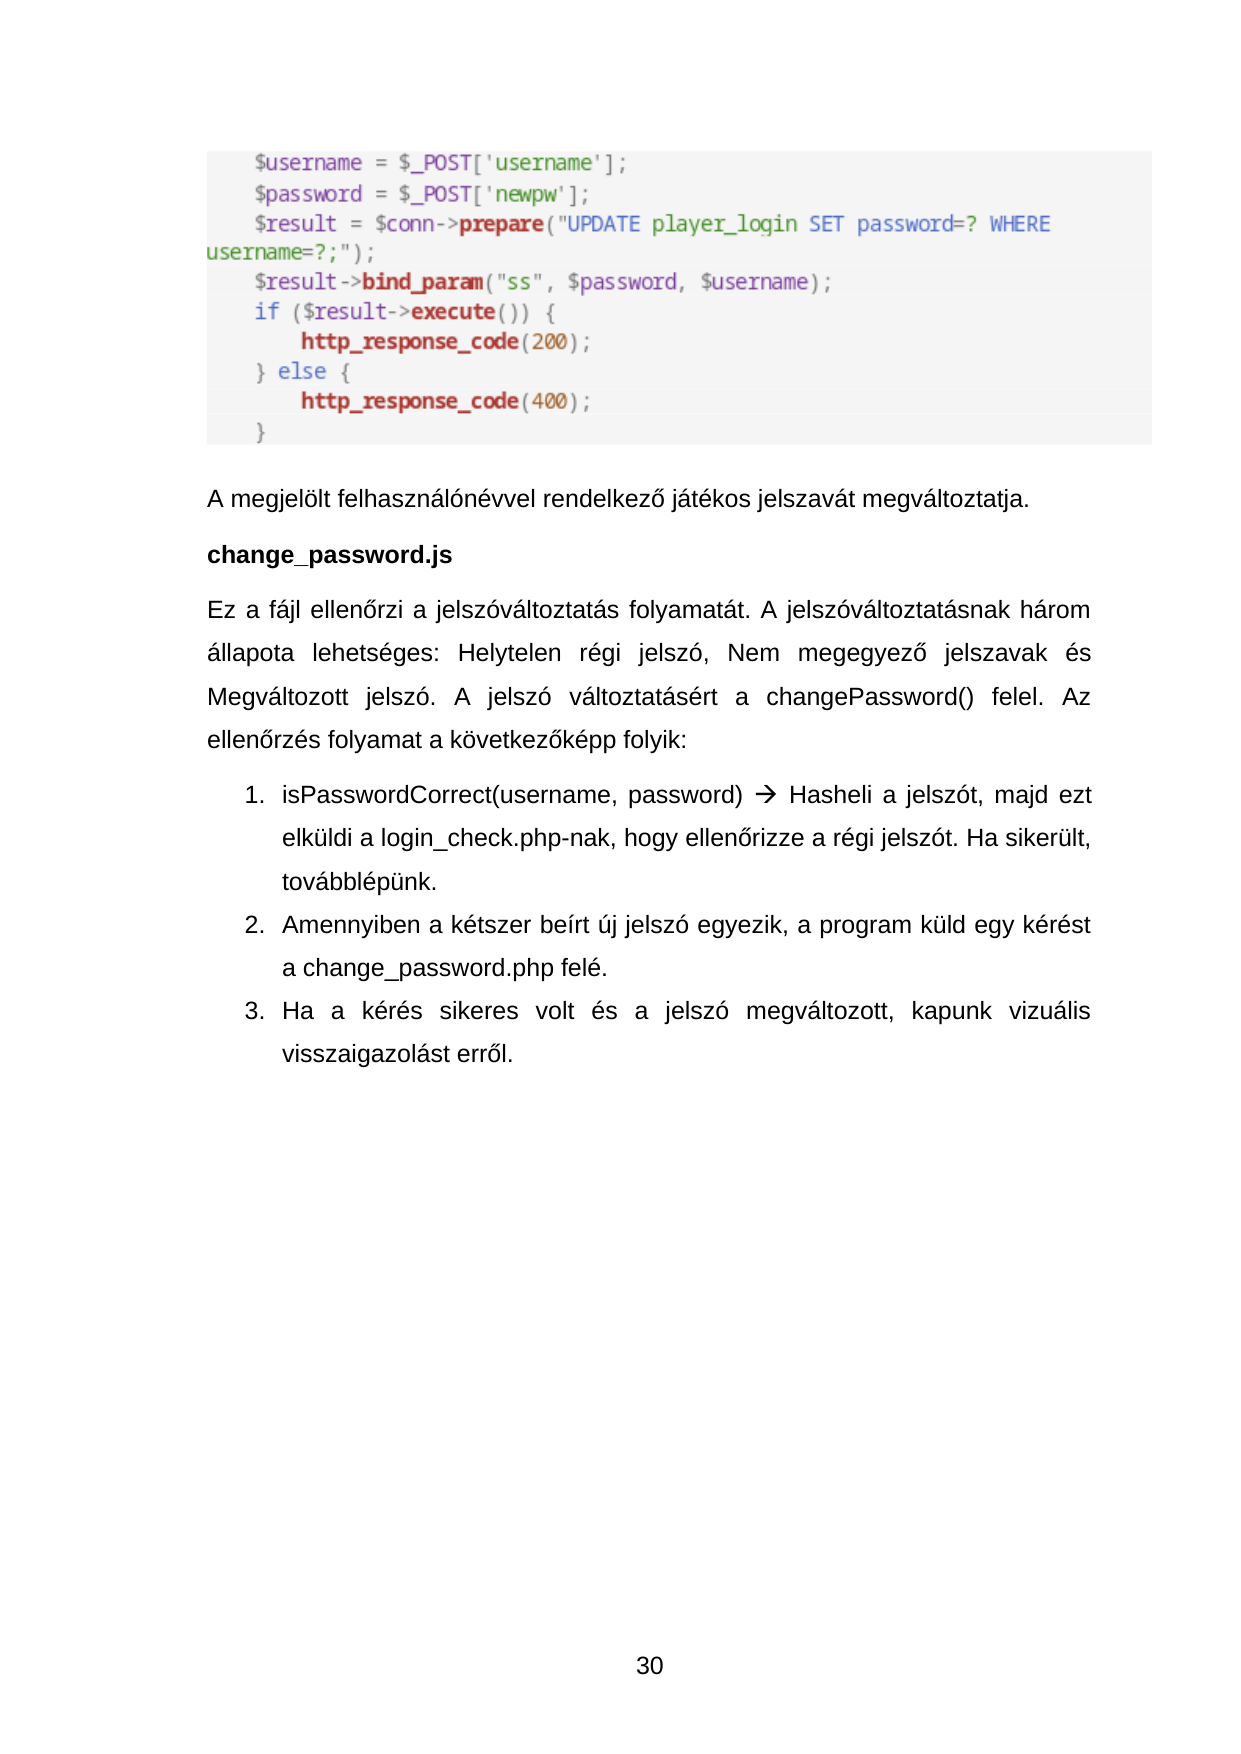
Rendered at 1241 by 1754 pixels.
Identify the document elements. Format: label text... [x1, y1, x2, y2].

text Ez a fájl ellenőrzi a jelszóváltoztatás folyamatát. A jelszóváltoztatásnak három állapota lehetséges: Helytelen régi jelszó, Nem megegyező jelszavak és Megváltozott jelszó. A jelszó változtatásért a changePassword() felel. Az ellenőrzés folyamat a következőképp folyik: [207, 595, 1092, 753]
text A megjelölt felhasználónévvel rendelkező játékos jelszavát megváltoztatja. [207, 484, 1092, 513]
list isPasswordCorrect(username, password) Hasheli a jelszót, majd ezt elküldi a login_check.php-nak, hogy ellenőrizze a régi jelszót. Ha sikerült, továbblépünk. [244, 780, 1092, 895]
list Ha a kérés sikeres volt és a jelszó megváltozott, kapunk vizuális visszaigazolást erről. [244, 996, 1092, 1068]
text change_password.js [207, 539, 1092, 568]
list Amennyiben a kétszer beírt új jelszó egyezik, a program küld egy kérést a change_password.php felé. [244, 910, 1092, 982]
